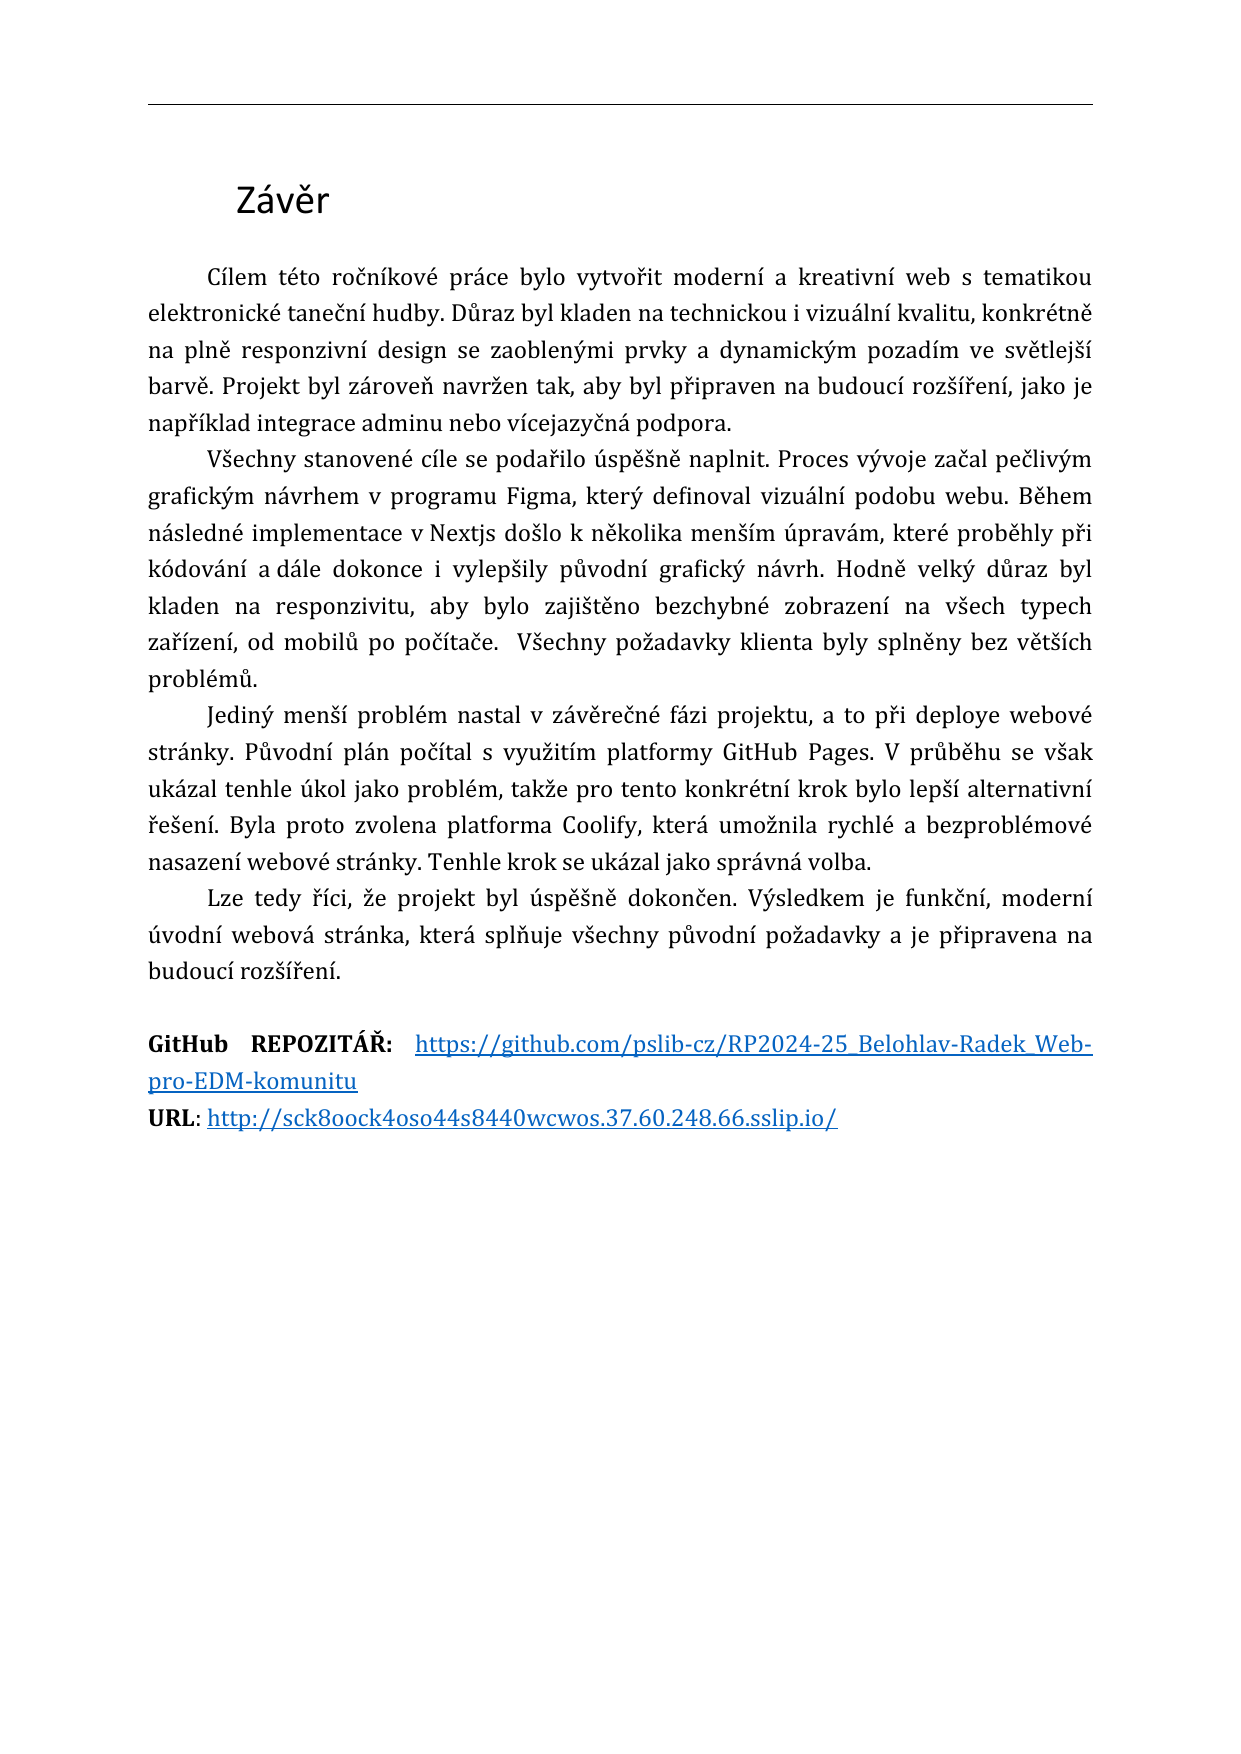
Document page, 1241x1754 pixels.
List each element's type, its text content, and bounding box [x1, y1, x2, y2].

text GitHub REPOZITÁŘ: https://github.com/pslib-cz/RP2024-25_Belohlav-Radek_Web-pro-EDM-komunitu URL: http://sck8oock4oso44s8440wcwos.37.60.248.66.sslip.io/ [148, 1029, 1093, 1132]
text Lze tedy říci, že projekt byl úspěšně dokončen. Výsledkem je funkční, moderní úvodní webová stránka, která splňuje všechny původní požadavky a je připravena na budoucí rozšíření. [148, 883, 1093, 1022]
text Jediný menší problém nastal v závěrečné fázi projektu, a to při deploye webové stránky. Původní plán počítal s využitím platformy GitHub Pages. V průběhu se však ukázal tenhle úkol jako problém, takže pro tento konkrétní krok bylo lepší alternativní řešení. Byla proto zvolena platforma Coolify, která umožnila rychlé a bezproblémové nasazení webové stránky. Tenhle krok se ukázal jako správná volba. [148, 700, 1093, 876]
text Všechny stanovené cíle se podařilo úspěšně naplnit. Proces vývoje začal pečlivým grafickým návrhem v programu Figma, který definoval vizuální podobu webu. Během následné implementace v Nextjs došlo k několika menším úpravám, které proběhly při kódování a dále dokonce i vylepšily původní grafický návrh. Hodně velký důraz byl kladen na responzivitu, aby bylo zajištěno bezchybné zobrazení na všech typech zařízení, od mobilů po počítače. Všechny požadavky klienta byly splněny bez větších problémů. [148, 444, 1093, 693]
subtitle Závěr [236, 173, 1093, 223]
text Cílem této ročníkové práce bylo vytvořit moderní a kreativní web s tematikou elektronické taneční hudby. Důraz byl kladen na technickou i vizuální kvalitu, konkrétně na plně responzivní design se zaoblenými prvky a dynamickým pozadím ve světlejší barvě. Projekt byl zároveň navržen tak, aby byl připraven na budoucí rozšíření, jako je například integrace adminu nebo vícejazyčná podpora. [148, 261, 1093, 437]
